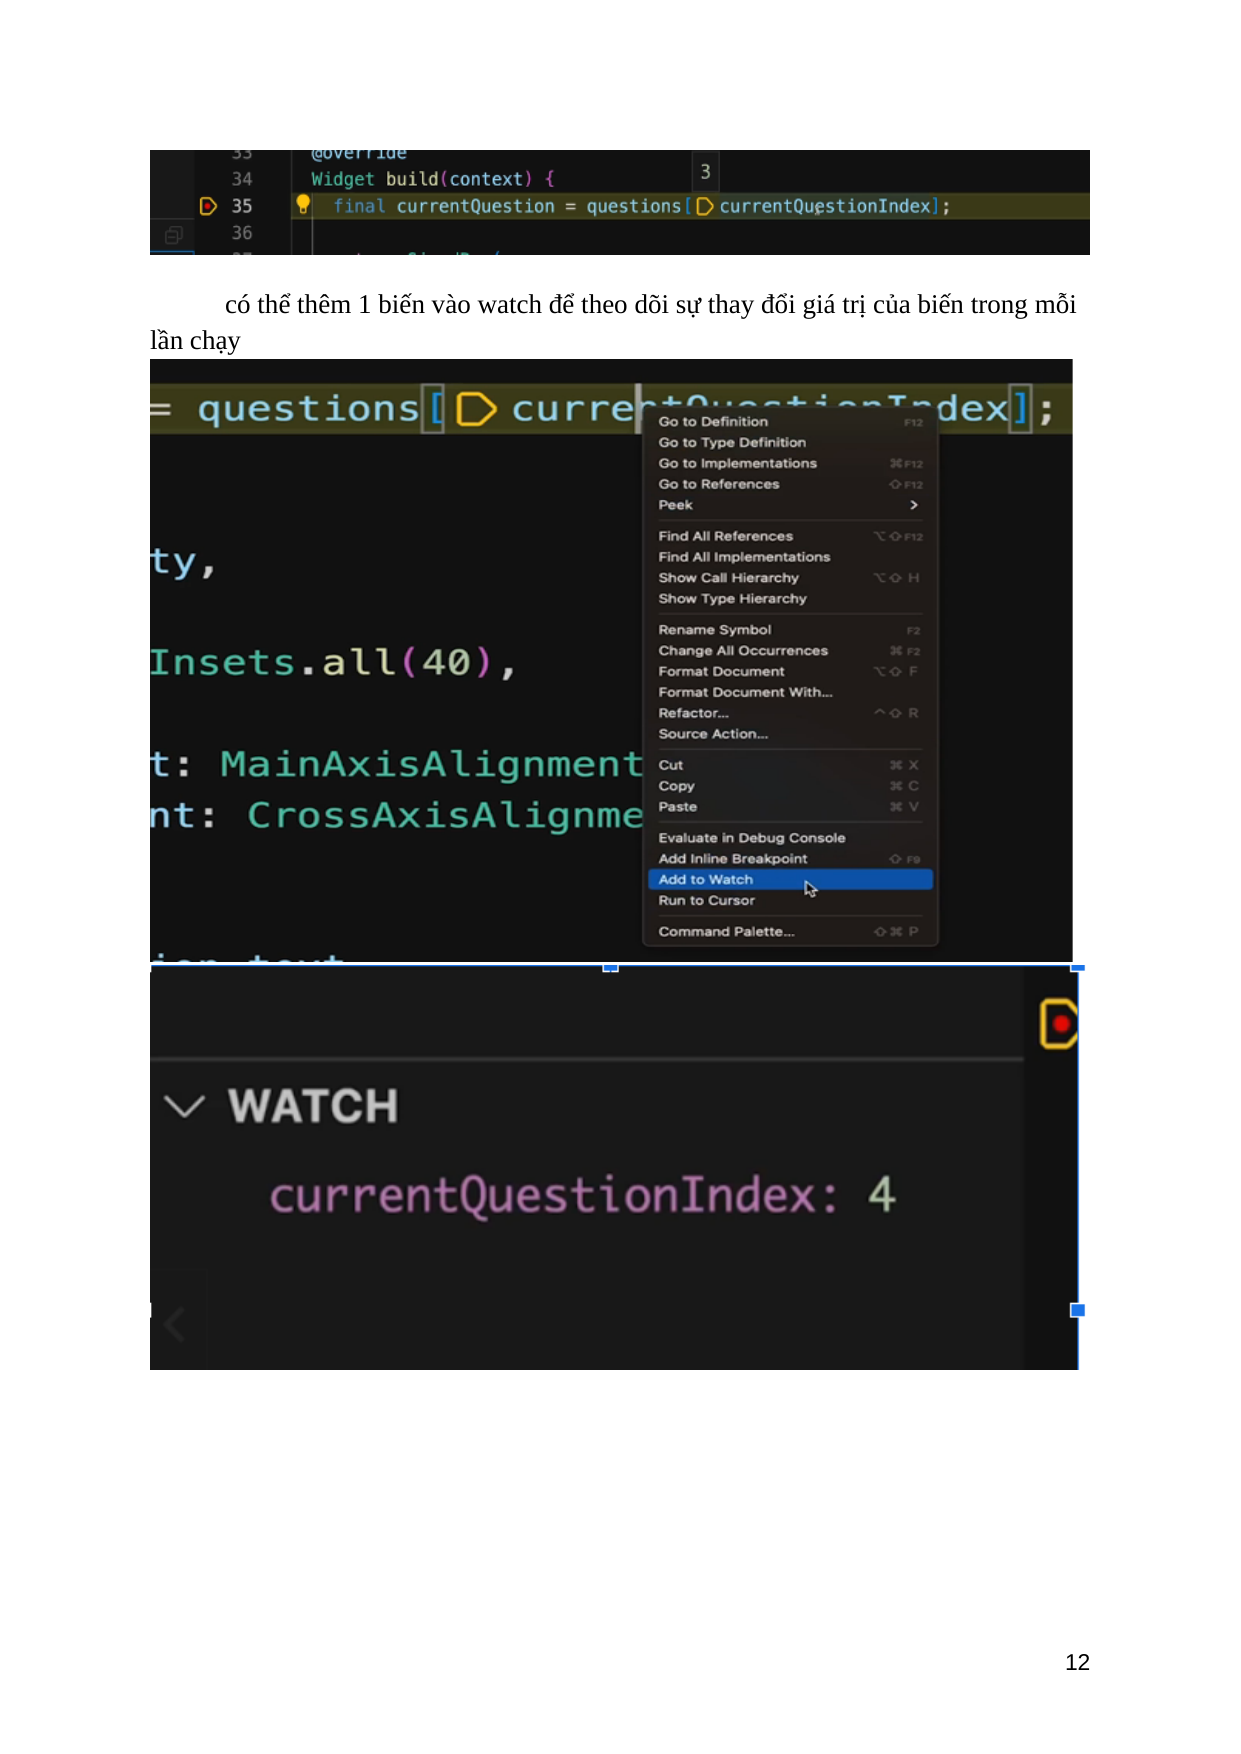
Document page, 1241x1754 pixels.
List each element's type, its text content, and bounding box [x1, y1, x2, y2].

picture [150, 965, 1090, 1370]
picture [150, 150, 1090, 255]
text có thể thêm 1 biến vào watch để theo dõi sự thay đổi giá trị của biến trong mỗi lần chạy [150, 288, 1090, 355]
picture [150, 359, 1073, 962]
